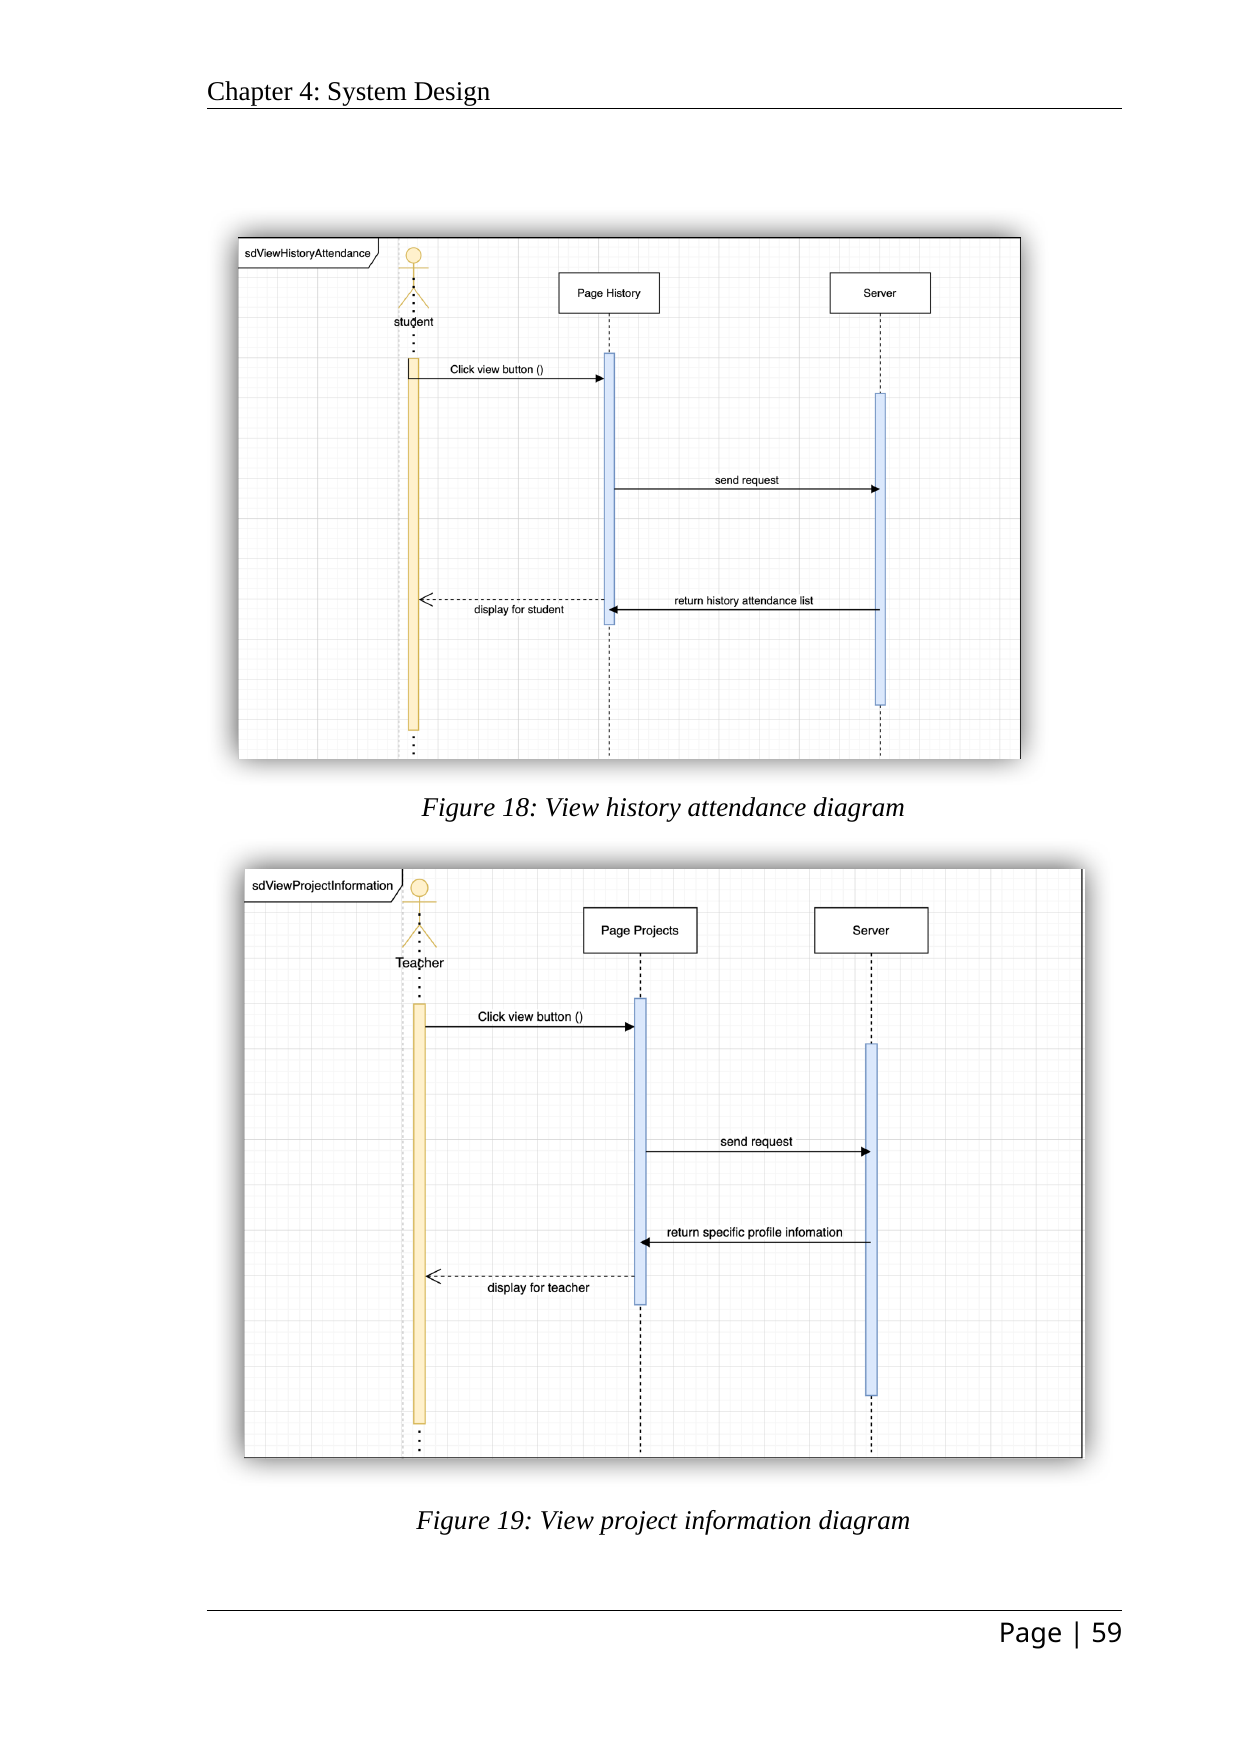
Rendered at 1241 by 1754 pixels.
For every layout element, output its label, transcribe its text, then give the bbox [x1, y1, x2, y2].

table_cell Summary [232, 857, 1095, 1468]
picture [244, 869, 1085, 1459]
picture [238, 237, 1021, 759]
table_header Name [224, 849, 1102, 1475]
text Figure 18: View history attendance diagram [207, 791, 1122, 822]
